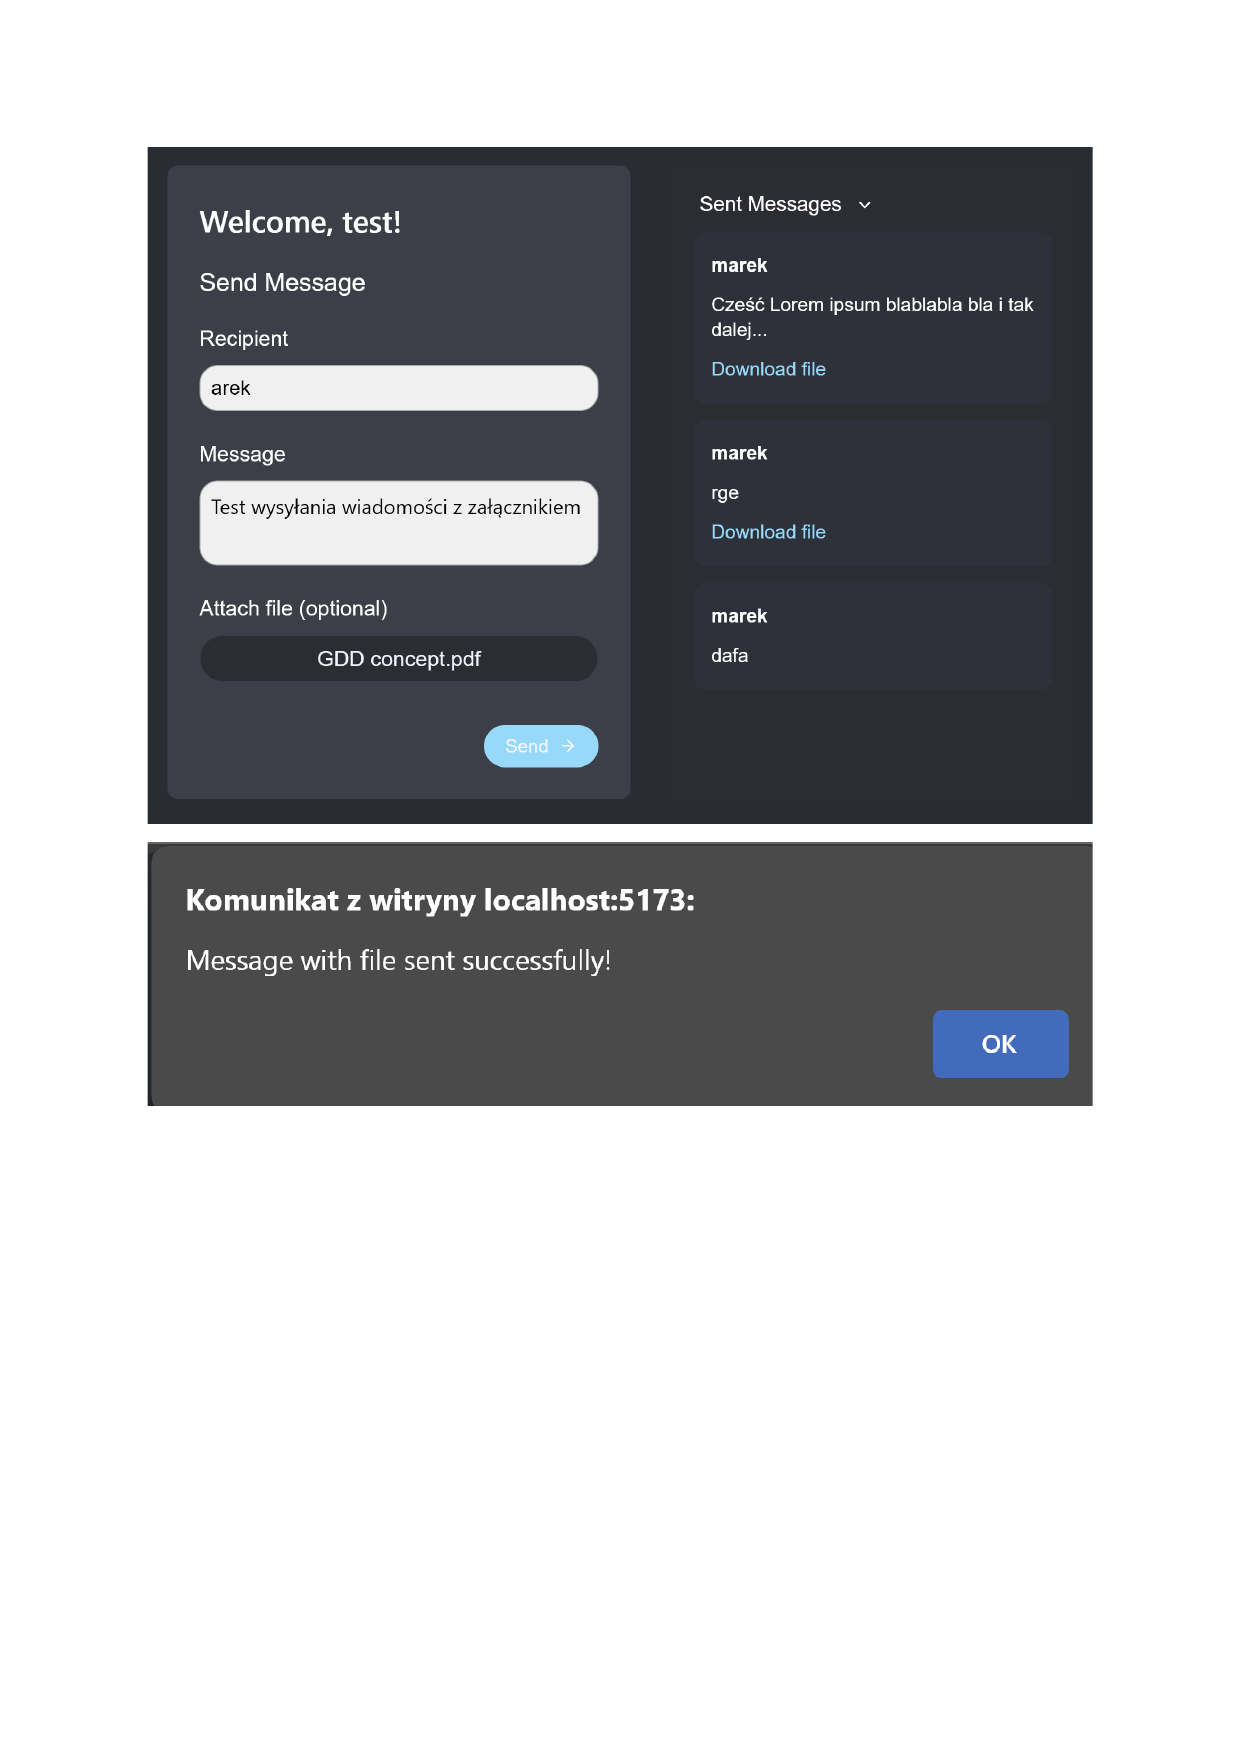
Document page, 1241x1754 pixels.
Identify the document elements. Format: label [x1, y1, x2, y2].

picture [147, 147, 1093, 824]
picture [147, 842, 1093, 1106]
